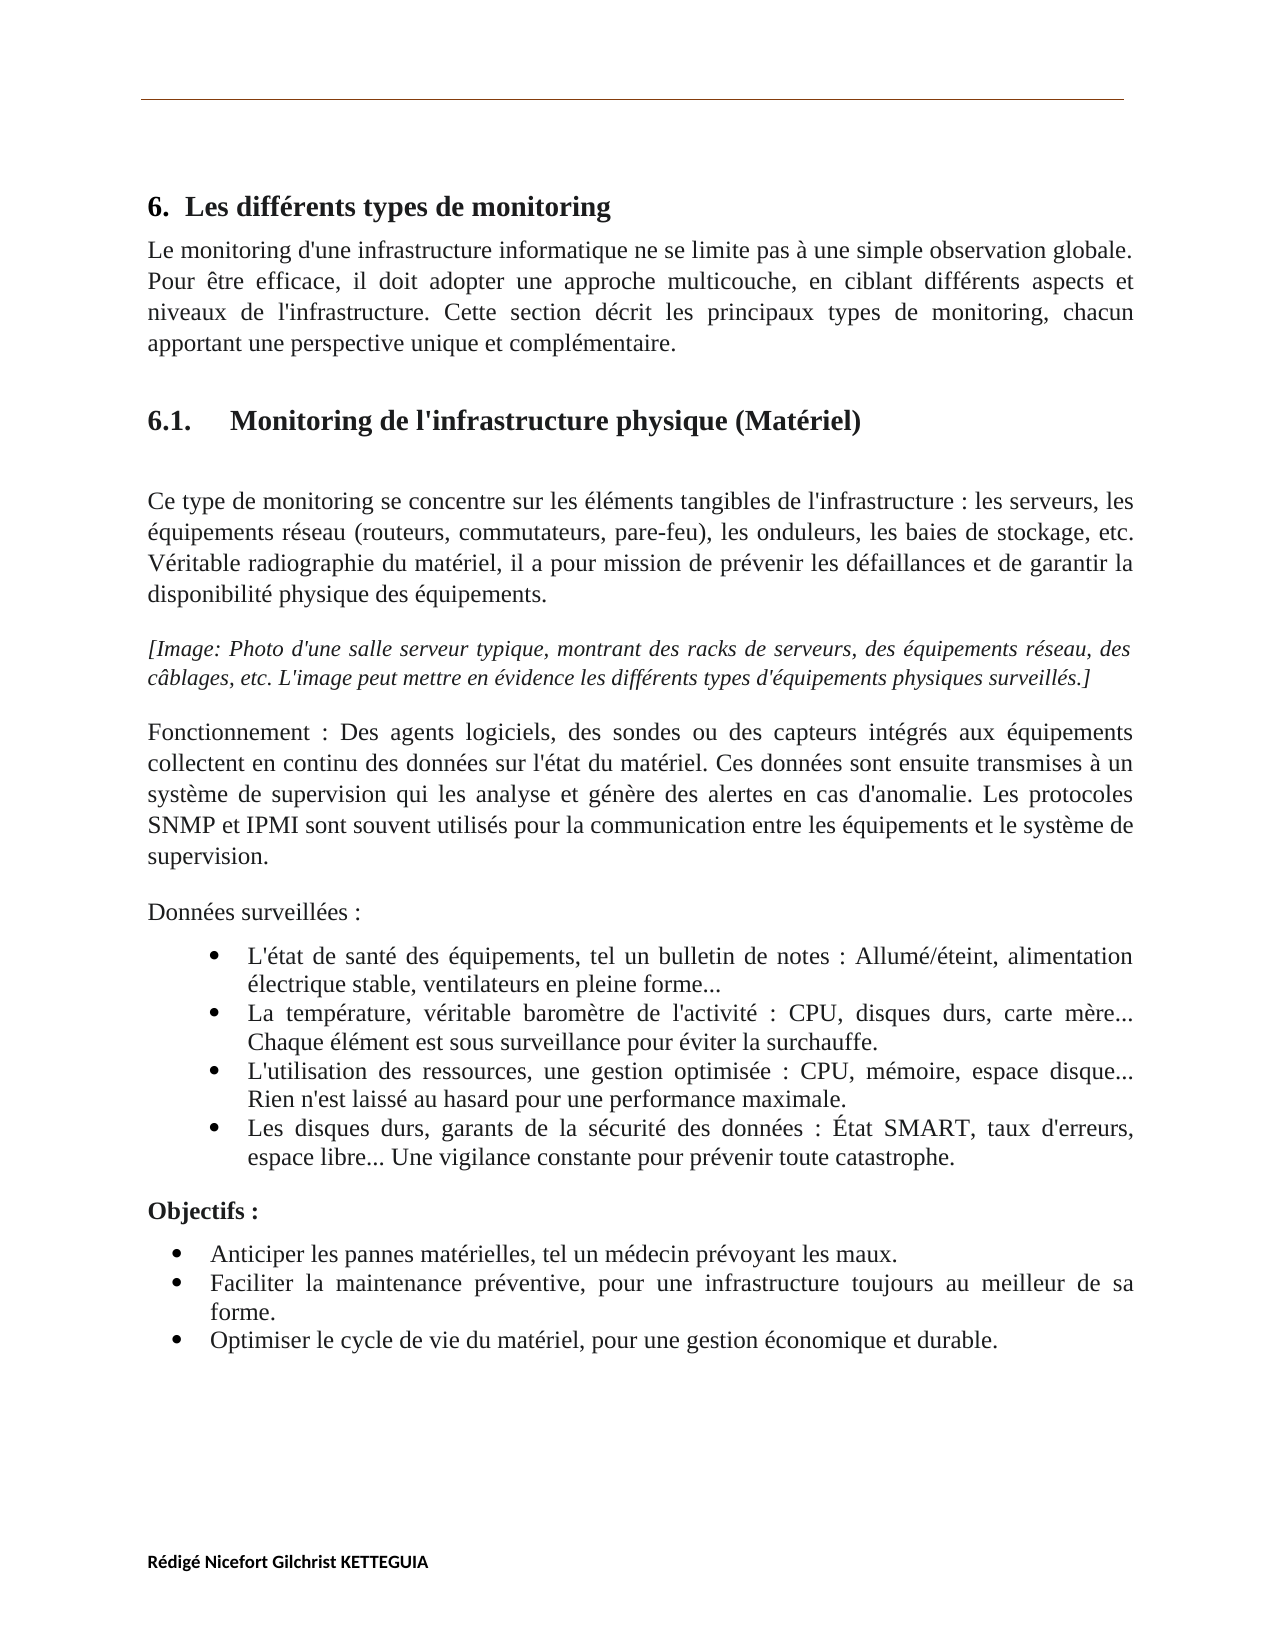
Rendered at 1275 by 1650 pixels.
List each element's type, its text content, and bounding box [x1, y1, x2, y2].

text Le monitoring d'une infrastructure informatique ne se limite pas à une simple observation globale. Pour être efficace, il doit adopter une approche multicouche, en ciblant différents aspects et niveaux de l'infrastructure. Cette section décrit les principaux types de monitoring, chacun apportant une perspective unique et complémentaire. [147, 235, 1135, 357]
list La température, véritable baromètre de l'activité : CPU, disques durs, carte mère... Chaque élément est sous surveillance pour éviter la surchauffe. [210, 998, 1135, 1056]
list Optimiser le cycle de vie du matériel, pour une gestion économique et durable. [172, 1326, 1135, 1354]
text [Image: Photo d'une salle serveur typique, montrant des racks de serveurs, des équipements réseau, des câblages, etc. L'image peut mettre en évidence les différents types d'équipements physiques surveillés.] [147, 635, 1135, 690]
text Objectifs : [147, 1196, 1135, 1224]
list L'utilisation des ressources, une gestion optimisée : CPU, mémoire, espace disque... Rien n'est laissé au hasard pour une performance maximale. [210, 1056, 1135, 1113]
list Anticiper les pannes matérielles, tel un médecin prévoyant les maux. [172, 1239, 1135, 1268]
text Données surveillées : [147, 897, 1135, 926]
text Ce type de monitoring se concentre sur les éléments tangibles de l'infrastructure : les serveurs, les équipements réseau (routeurs, commutateurs, pare-feu), les onduleurs, les baies de stockage, etc. Véritable radiographie du matériel, il a pour mission de prévenir les défaillances et de garantir la disponibilité physique des équipements. [147, 486, 1135, 608]
list L'état de santé des équipements, tel un bulletin de notes : Allumé/éteint, alimentation électrique stable, ventilateurs en pleine forme... [210, 941, 1135, 998]
text Fonctionnement : Des agents logiciels, des sondes ou des capteurs intégrés aux équipements collectent en continu des données sur l'état du matériel. Ces données sont ensuite transmises à un système de supervision qui les analyse et génère des alertes en cas d'anomalie. Les protocoles SNMP et IPMI sont souvent utilisés pour la communication entre les équipements et le système de supervision. [147, 717, 1135, 870]
subtitle Monitoring de l'infrastructure physique (Matériel) [147, 403, 1135, 437]
list Les différents types de monitoring [147, 189, 1135, 223]
list Faciliter la maintenance préventive, pour une infrastructure toujours au meilleur de sa forme. [172, 1268, 1135, 1326]
list Les disques durs, garants de la sécurité des données : État SMART, taux d'erreurs, espace libre... Une vigilance constante pour prévenir toute catastrophe. [210, 1113, 1135, 1171]
